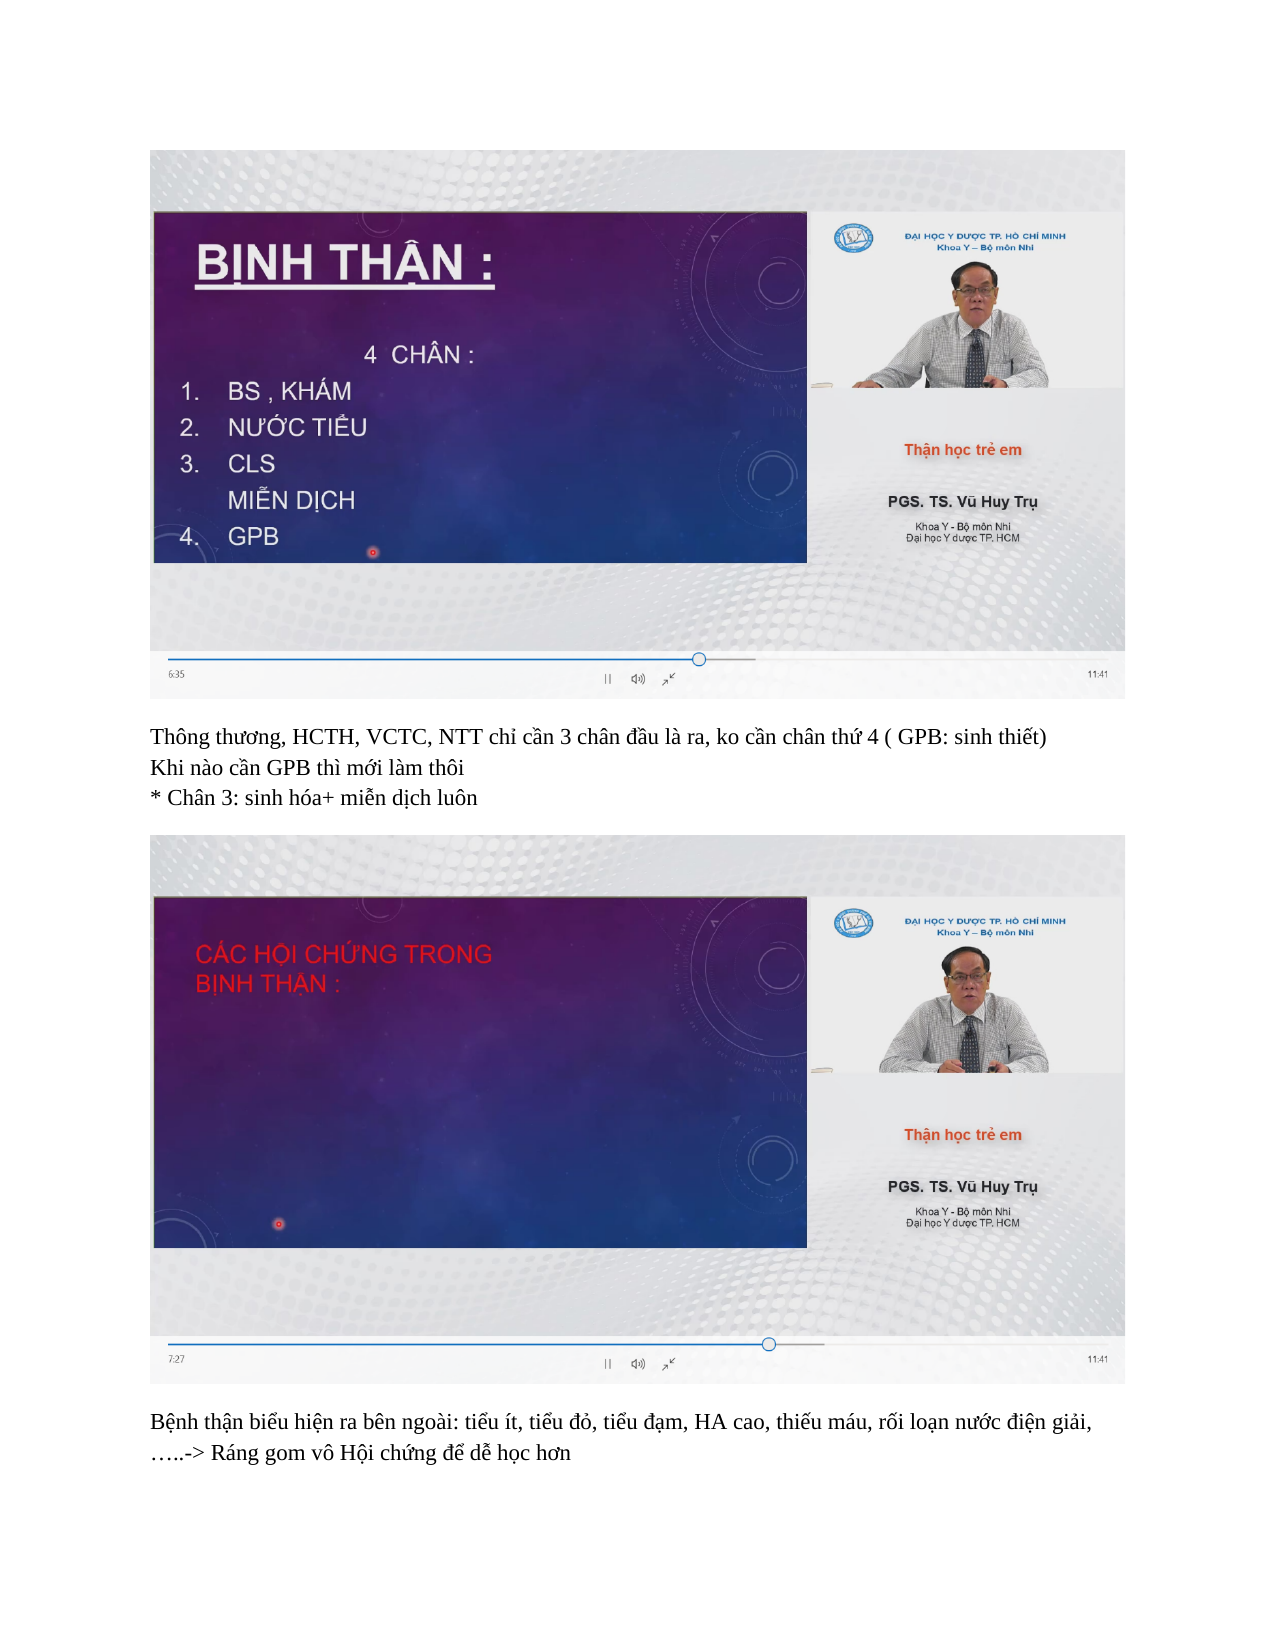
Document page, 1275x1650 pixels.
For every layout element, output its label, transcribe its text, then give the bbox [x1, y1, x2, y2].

picture [150, 835, 1125, 1384]
picture [150, 150, 1125, 699]
text Bệnh thận biểu hiện ra bên ngoài: tiểu ít, tiểu đỏ, tiểu đạm, HA cao, thiếu máu, rối loạn nước điện giải,…..-> Ráng gom vô Hội chứng để dễ học hơn [150, 1408, 1125, 1497]
text Thông thương, HCTH, VCTC, NTT chỉ cần 3 chân đầu là ra, ko cần chân thứ 4 ( GPB: sinh thiết) Khi nào cần GPB thì mới làm thôi * Chân 3: sinh hóa+ miễn dịch luôn [150, 723, 1125, 810]
